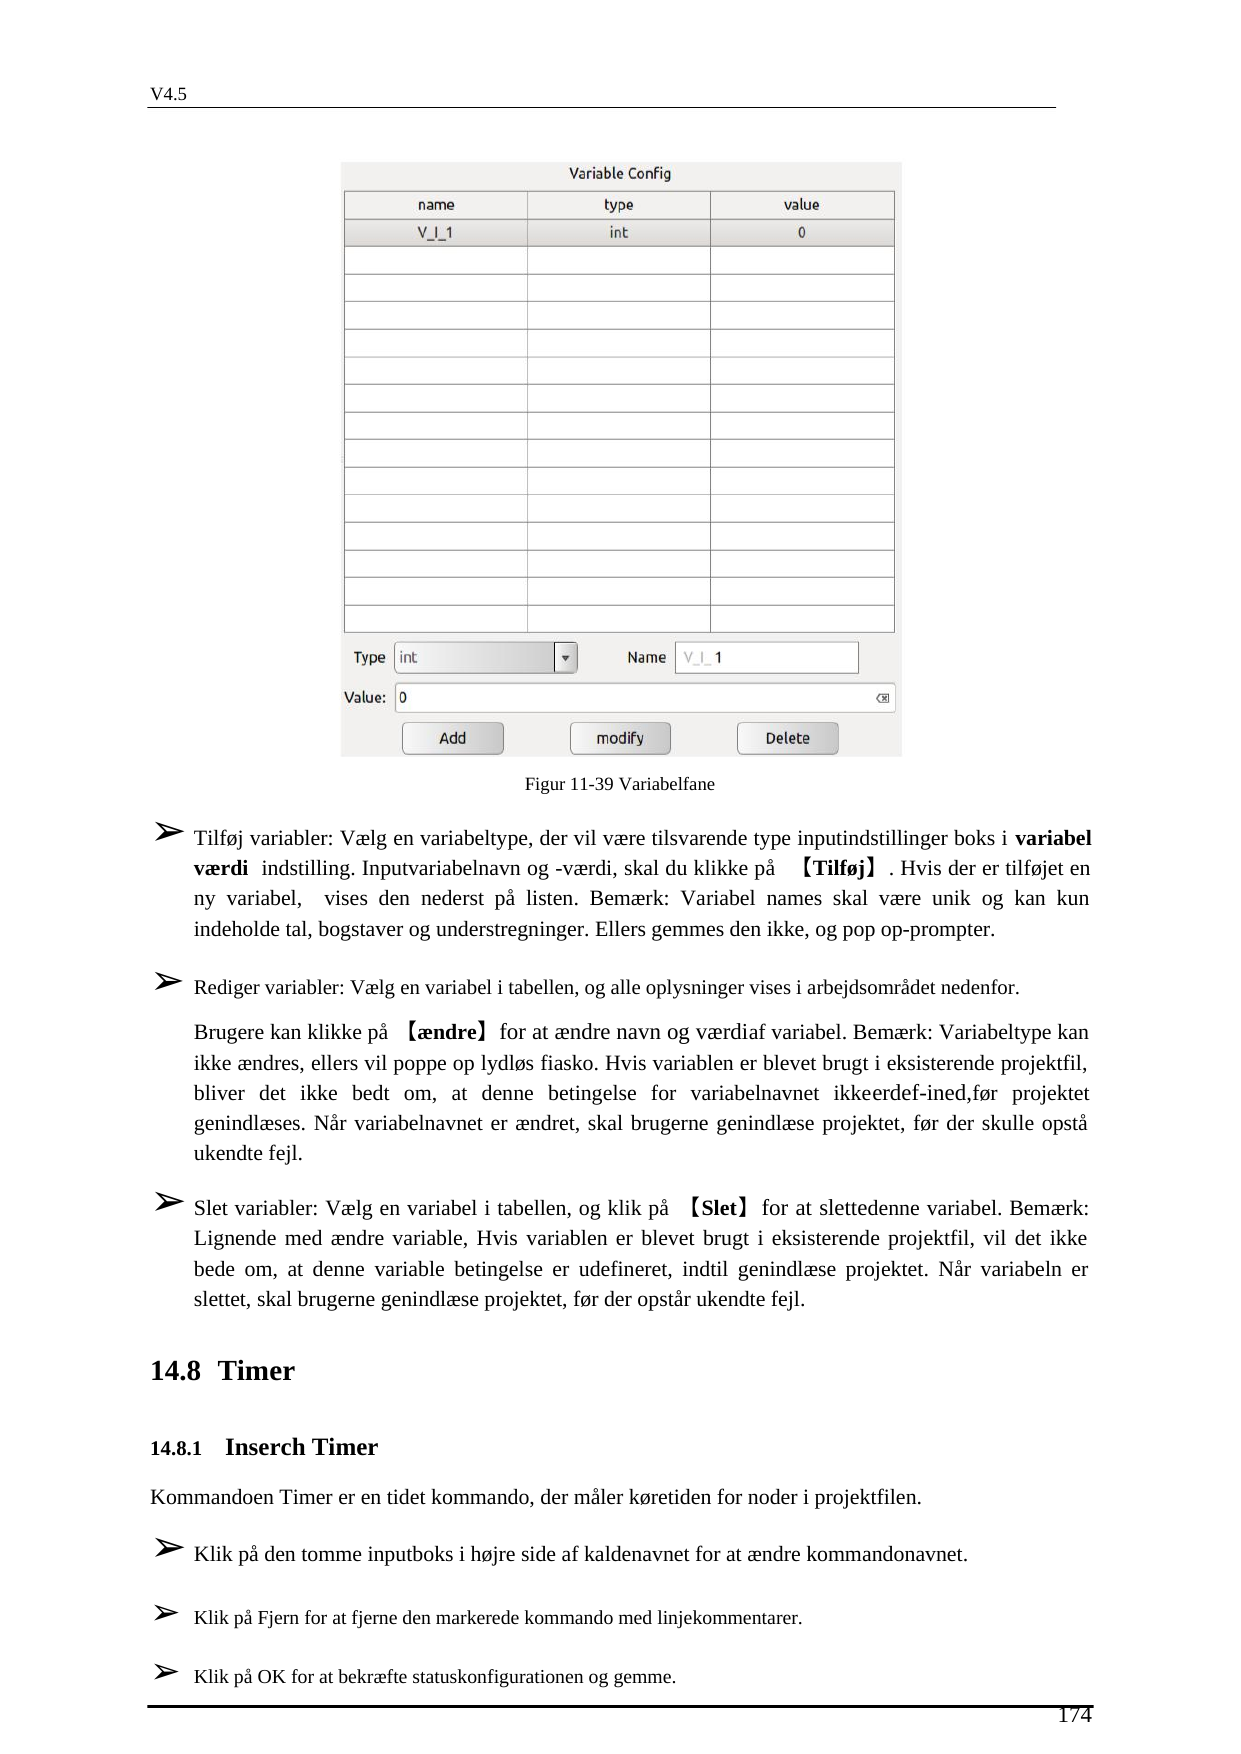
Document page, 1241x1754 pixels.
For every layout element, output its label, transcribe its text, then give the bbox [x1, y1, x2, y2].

list Slet variabler: Vælg en variabel i tabellen, og klik på 【Slet】for at slettedenne variabel. Bemærk: Lignende med ændre variable, Hvis variablen er blevet brugt i eksisterende projektfil, vil det ikke bede om, at denne variable betingelse er udefineret, indtil genindlæse projektet. Når variabeln er slettet, skal brugerne genindlæse projektet, før der opstår ukendte fejl. [150, 1191, 1089, 1312]
text Kommandoen Timer er en tidet kommando, der måler køretiden for noder i projektfilen. [150, 1484, 1092, 1509]
list Klik på Fjern for at fjerne den markerede kommando med linjekommentarer. [150, 1594, 1092, 1632]
text Brugere kan klikke på 【ændre】for at ændre navn og værdiaf variabel. Bemærk: Variabeltype kan ikke ændres, ellers vil poppe op lydløs fiasko. Hvis variablen er blevet brugt i eksisterende projektfil, bliver det ikke bedt om, at denne betingelse for variabelnavnet ikkeerdef-ined,før projektet genindlæses. Når variabelnavnet er ændret, skal brugerne genindlæse projektet, før der skulle opstå ukendte fejl. [194, 1016, 1089, 1166]
subtitle Inserch Timer [150, 1432, 1092, 1461]
list Klik på OK for at bekræfte statuskonfigurationen og gemme. [150, 1653, 1092, 1691]
list Rediger variabler: Vælg en variabel i tabellen, og alle oplysninger vises i arbejdsområdet nedenfor. [150, 950, 1092, 1007]
picture [147, 106, 1057, 757]
list Klik på den tomme inputboks i højre side af kaldenavnet for at ændre kommandonavnet. [150, 1514, 1092, 1574]
list Tilføj variabler: Vælg en variabeltype, der vil være tilsvarende type inputindstillinger boks i variabel værdi indstilling. Inputvariabelnavn og -værdi, skal du klikke på 【Tilføj】. Hvis der er tilføjet en ny variabel, vises den nederst på listen. Bemærk: Variabel names skal være unik og kan kun indeholde tal, bogstaver og understregninger. Ellers gemmes den ikke, og pop op-prompter. [150, 821, 1092, 942]
text V4.5 [150, 83, 1092, 104]
text Figur 11-39 Variabelfane [150, 773, 1089, 794]
subtitle Timer [150, 1353, 1092, 1386]
